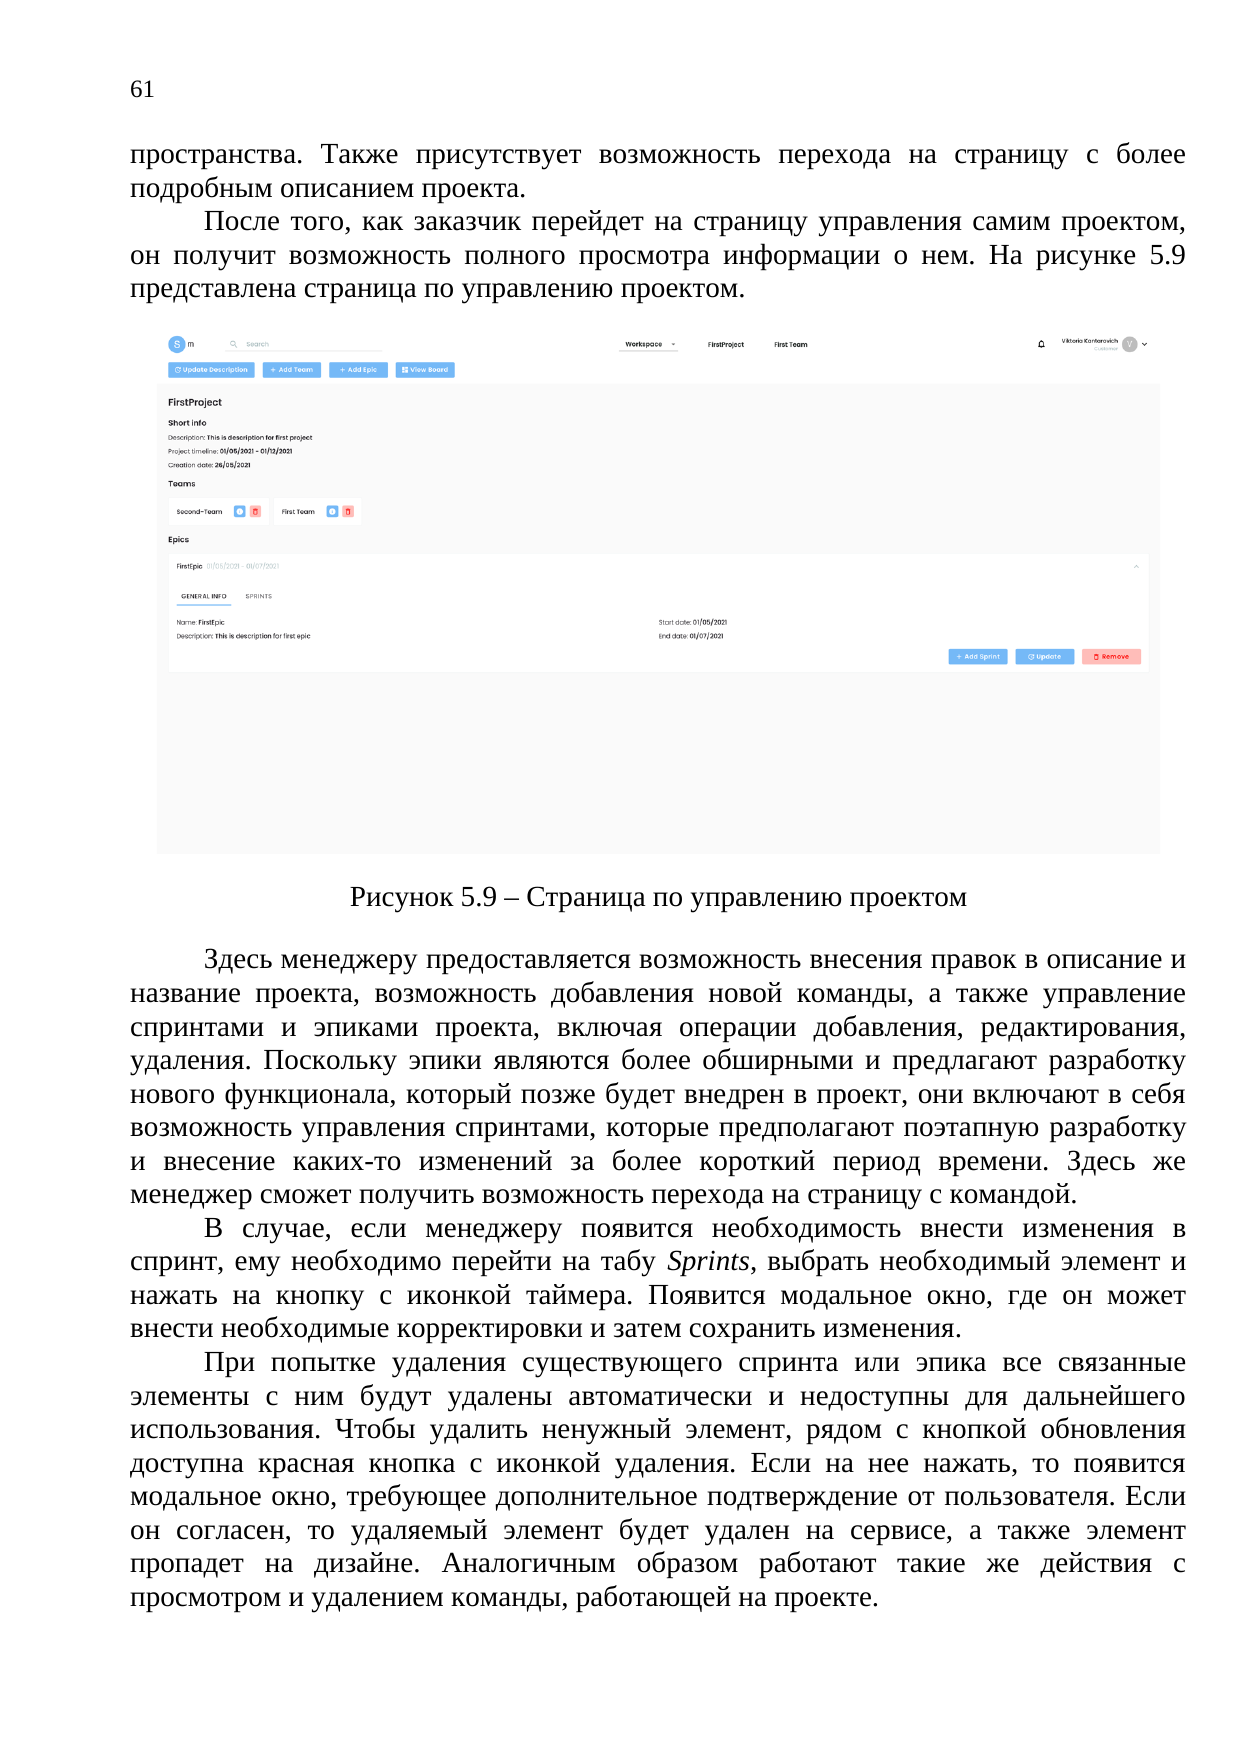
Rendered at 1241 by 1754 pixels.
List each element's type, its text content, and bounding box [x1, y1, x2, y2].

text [130, 136, 1187, 203]
text В случае, если менеджеру появится необходимость внести изменения в спринт, ему необходимо перейти на табу Sprints, выбрать необходимый элемент и нажать на кнопку с иконкой таймера. Появится модальное окно, где он может внести необходимые корректировки и затем сохранить изменения. [130, 1210, 1187, 1344]
text Рисунок 5.9 – Страница по управлению проектом [130, 879, 1187, 912]
text При попытке удаления существующего спринта или эпика все связанные элементы с ним будут удалены автоматически и недоступны для дальнейшего использования. Чтобы удалить ненужный элемент, рядом с кнопкой обновления доступна красная кнопка с иконкой удаления. Если на нее нажать, то появится модальное окно, требующее дополнительное подтверждение от пользователя. Если он согласен, то удаляемый элемент будет удален на сервисе, а также элемент пропадет на дизайне. Аналогичным образом работают такие же действия с просмотром и удалением команды, работающей на проекте. [130, 1344, 1187, 1612]
picture [156, 333, 1161, 854]
text Здесь менеджеру предоставляется возможность внесения правок в описание и название проекта, возможность добавления новой команды, а также управление спринтами и эпиками проекта, включая операции добавления, редактирования, удаления. Поскольку эпики являются более обширными и предлагают разработку нового функционала, который позже будет внедрен в проект, они включают в себя возможность управления спринтами, которые предполагают поэтапную разработку и внесение каких-то изменений за более короткий период времени. Здесь же менеджер сможет получить возможность перехода на страницу с командой. [130, 942, 1187, 1210]
text После того, как заказчик перейдет на страницу управления самим проектом, он получит возможность полного просмотра информации о нем. На рисунке 5.9 представлена страница по управлению проектом. [130, 203, 1187, 304]
